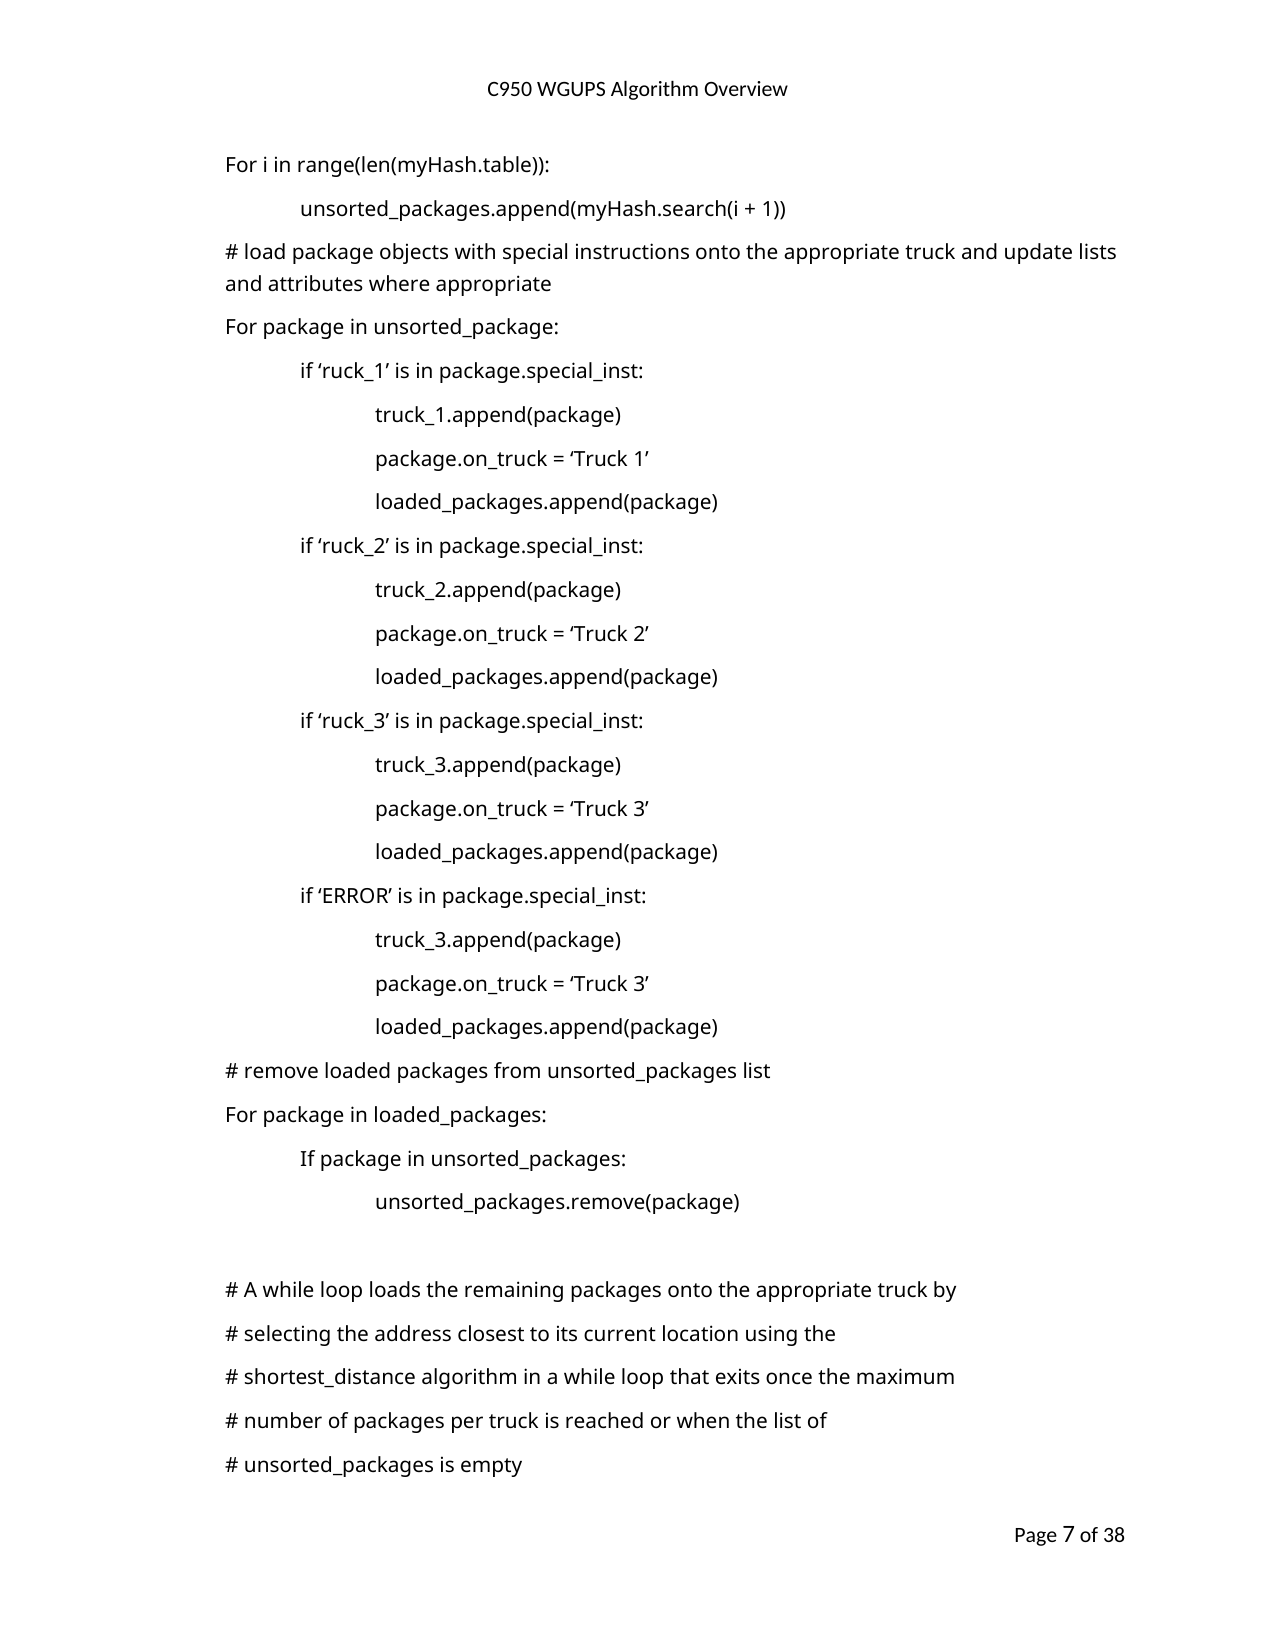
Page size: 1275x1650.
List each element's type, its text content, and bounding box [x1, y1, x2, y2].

text unsorted_packages.remove(package) [225, 1187, 1125, 1216]
text loaded_packages.append(package) [225, 487, 1125, 516]
text if ‘ruck_1’ is in package.special_inst: [225, 356, 1125, 385]
text if ‘ERROR’ is in package.special_inst: [225, 881, 1125, 910]
text # shortest_distance algorithm in a while loop that exits once the maximum [225, 1362, 1125, 1391]
text truck_1.append(package) [225, 400, 1125, 428]
text if ‘ruck_3’ is in package.special_inst: [225, 706, 1125, 735]
text truck_3.append(package) [225, 750, 1125, 778]
text For package in unsorted_package: [225, 312, 1125, 341]
text if ‘ruck_2’ is in package.special_inst: [225, 531, 1125, 560]
text # remove loaded packages from unsorted_packages list [225, 1056, 1125, 1085]
text package.on_truck = ‘Truck 2’ [225, 619, 1125, 647]
text package.on_truck = ‘Truck 3’ [225, 794, 1125, 822]
text loaded_packages.append(package) [225, 1012, 1125, 1041]
text For i in range(len(myHash.table)): [225, 150, 1125, 178]
text loaded_packages.append(package) [225, 662, 1125, 691]
text truck_3.append(package) [225, 925, 1125, 953]
text truck_2.append(package) [225, 575, 1125, 603]
text # selecting the address closest to its current location using the [225, 1319, 1125, 1347]
text If package in unsorted_packages: [225, 1144, 1125, 1172]
text # number of packages per truck is reached or when the list of [225, 1406, 1125, 1435]
text # load package objects with special instructions onto the appropriate truck and update lists and attributes where appropriate [225, 237, 1125, 297]
text unsorted_packages.append(myHash.search(i + 1)) [225, 194, 1125, 222]
text # A while loop loads the remaining packages onto the appropriate truck by [225, 1275, 1125, 1303]
text # unsorted_packages is empty [225, 1450, 1125, 1478]
text loaded_packages.append(package) [225, 837, 1125, 866]
text For package in loaded_packages: [225, 1100, 1125, 1128]
text package.on_truck = ‘Truck 1’ [225, 444, 1125, 472]
text package.on_truck = ‘Truck 3’ [225, 969, 1125, 997]
